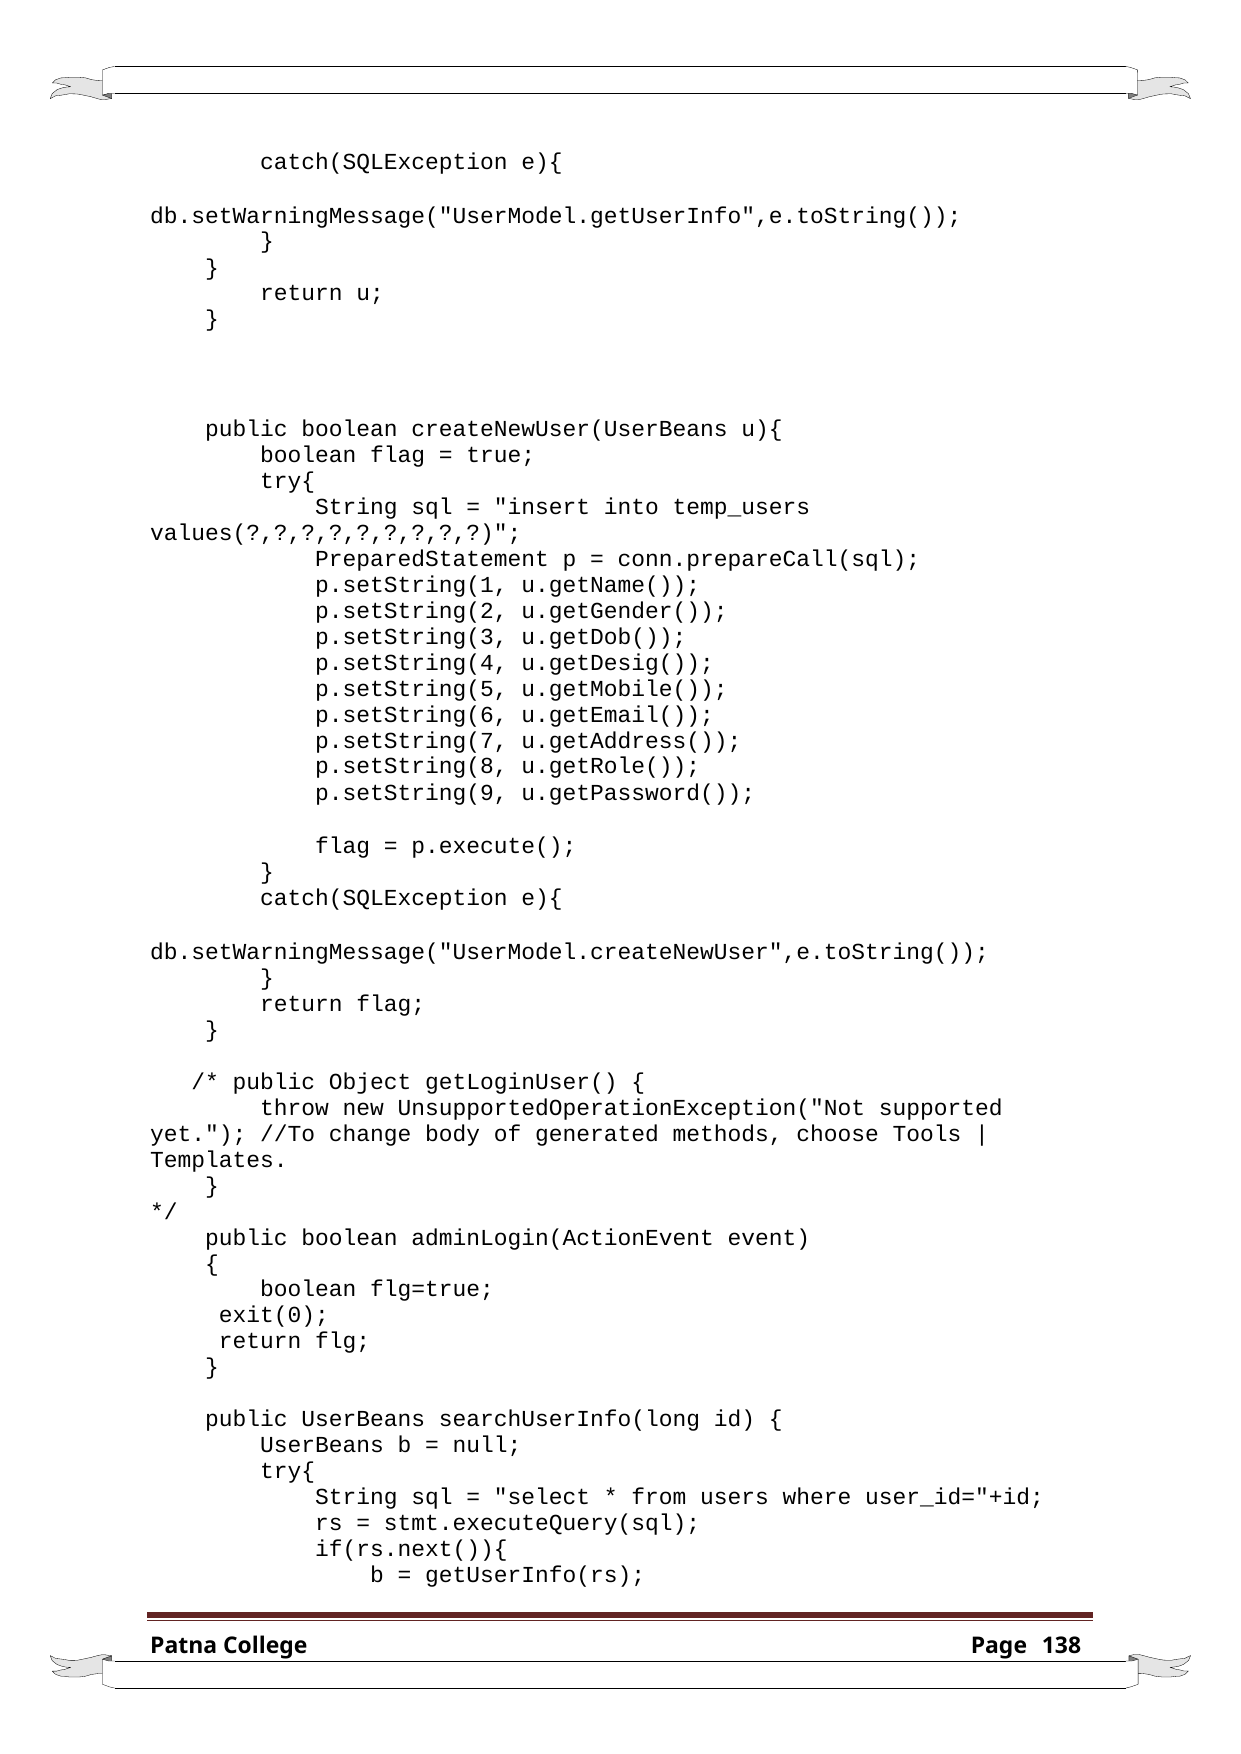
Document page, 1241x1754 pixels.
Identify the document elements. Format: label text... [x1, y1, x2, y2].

text p.setString(9, u.getPassword()); [150, 781, 1090, 807]
text } [150, 861, 1090, 887]
text p.setString(3, u.getDob()); [150, 625, 1090, 651]
text PreparedStatement p = conn.prepareCall(sql); [150, 547, 1090, 573]
text b = getUserInfo(rs); [150, 1563, 1090, 1589]
text } [150, 1356, 1090, 1382]
text if(rs.next()){ [150, 1537, 1090, 1563]
text */ [150, 1200, 1090, 1226]
text db.setWarningMessage("UserModel.getUserInfo",e.toString()); [150, 176, 1090, 230]
text catch(SQLException e){ [150, 887, 1090, 913]
text } [150, 308, 1090, 334]
text { [150, 1252, 1090, 1278]
text try{ [150, 1459, 1090, 1485]
text public boolean createNewUser(UserBeans u){ [150, 418, 1090, 444]
text return u; [150, 282, 1090, 308]
text flag = p.execute(); [150, 835, 1090, 861]
text } [150, 256, 1090, 282]
text } [150, 1174, 1090, 1200]
text public UserBeans searchUserInfo(long id) { [150, 1407, 1090, 1433]
text return flag; [150, 992, 1090, 1018]
text db.setWarningMessage("UserModel.createNewUser",e.toString()); [150, 913, 1090, 967]
text rs = stmt.executeQuery(sql); [150, 1511, 1090, 1537]
text p.setString(1, u.getName()); [150, 573, 1090, 599]
text UserBeans b = null; [150, 1433, 1090, 1459]
text p.setString(2, u.getGender()); [150, 599, 1090, 625]
text p.setString(8, u.getRole()); [150, 755, 1090, 781]
text boolean flag = true; [150, 444, 1090, 469]
text boolean flg=true; [150, 1278, 1090, 1304]
text /* public Object getLoginUser() { [150, 1070, 1090, 1096]
text try{ [150, 469, 1090, 496]
text p.setString(5, u.getMobile()); [150, 677, 1090, 703]
text p.setString(7, u.getAddress()); [150, 729, 1090, 755]
text } [150, 967, 1090, 992]
text } [150, 1018, 1090, 1044]
text return flg; [150, 1330, 1090, 1356]
text } [150, 230, 1090, 256]
text String sql = "select * from users where user_id="+id; [150, 1485, 1090, 1511]
text exit(0); [150, 1304, 1090, 1330]
text String sql = "insert into temp_users values(?,?,?,?,?,?,?,?,?)"; [150, 496, 1090, 547]
text p.setString(4, u.getDesig()); [150, 651, 1090, 677]
text catch(SQLException e){ [150, 150, 1090, 176]
text throw new UnsupportedOperationException("Not supported yet."); //To change body of generated methods, choose Tools | Templates. [150, 1096, 1090, 1174]
text public boolean adminLogin(ActionEvent event) [150, 1226, 1090, 1252]
text p.setString(6, u.getEmail()); [150, 703, 1090, 729]
